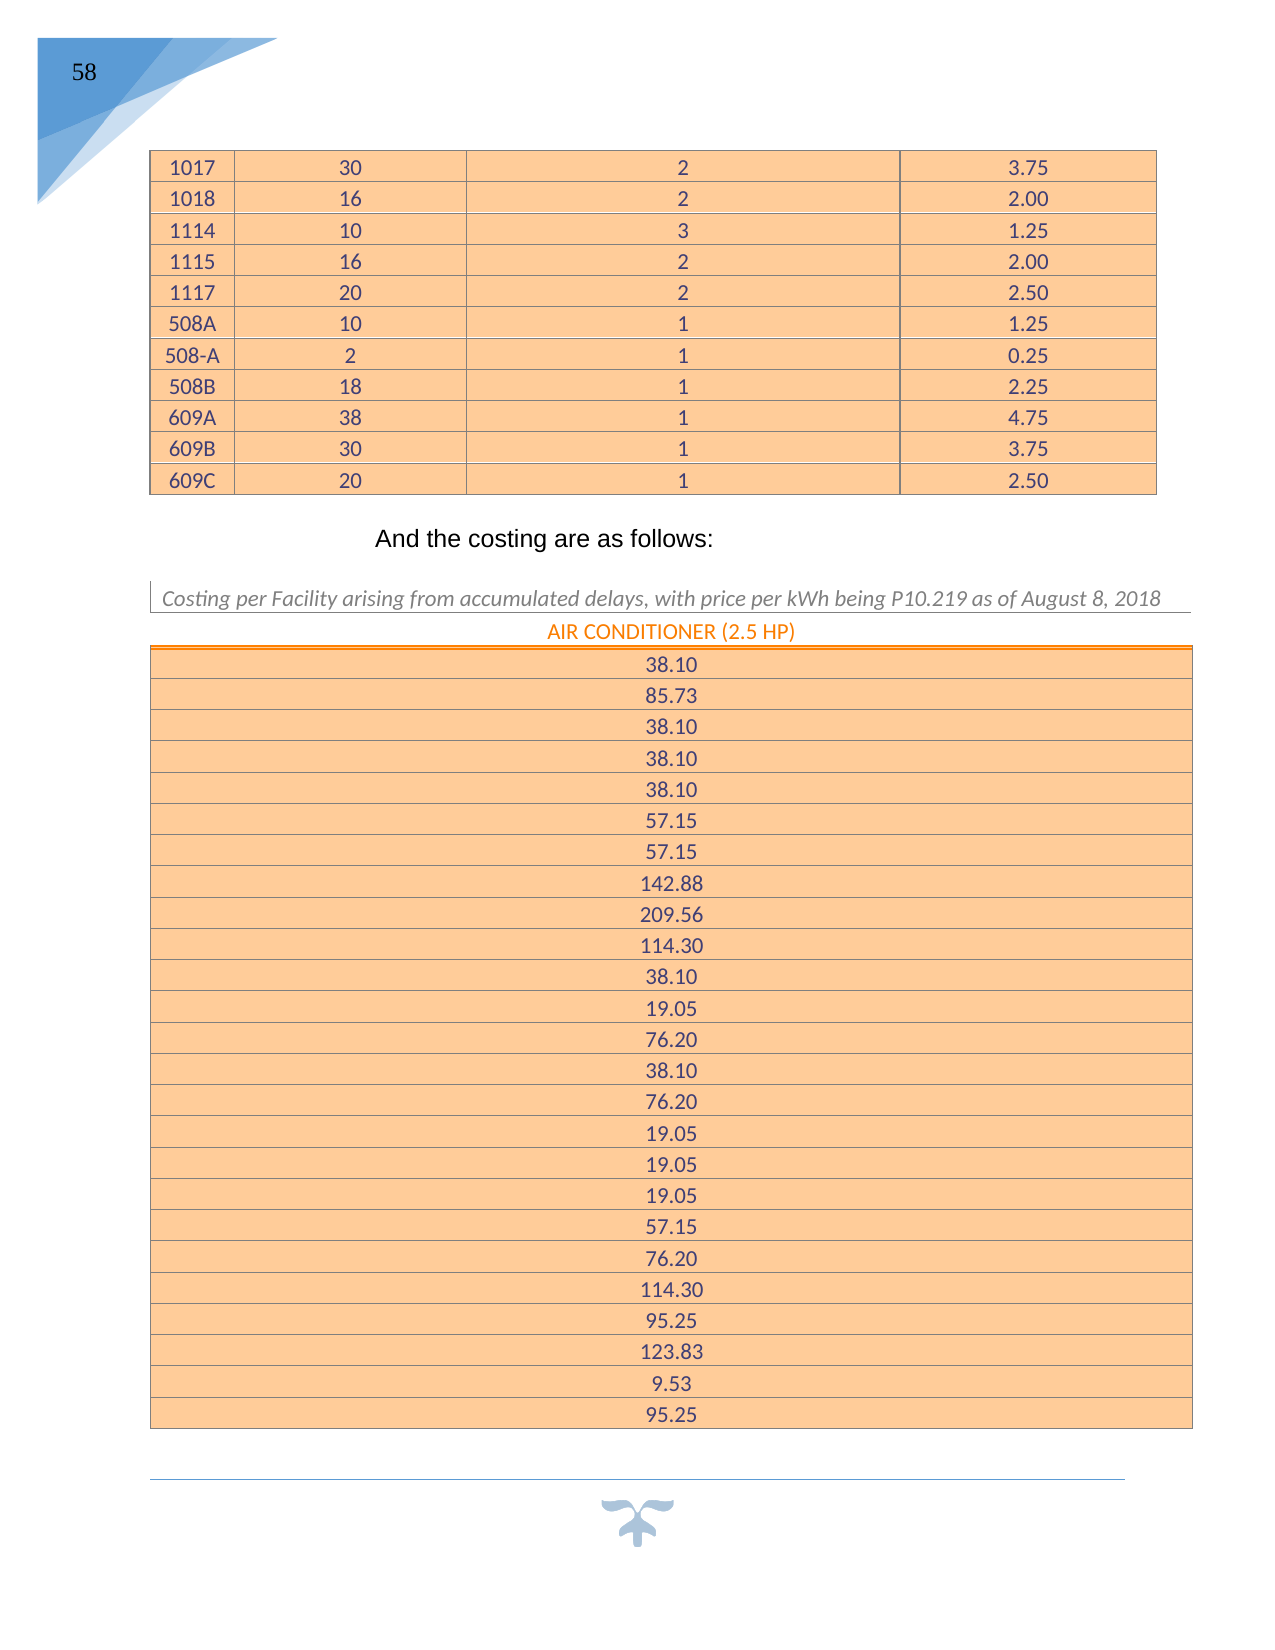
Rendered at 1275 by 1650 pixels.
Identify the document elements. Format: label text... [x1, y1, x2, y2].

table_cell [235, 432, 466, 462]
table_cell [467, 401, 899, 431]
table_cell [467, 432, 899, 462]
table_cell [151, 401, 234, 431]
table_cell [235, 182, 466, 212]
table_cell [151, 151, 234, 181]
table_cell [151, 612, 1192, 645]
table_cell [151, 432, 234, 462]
text And the costing are as follows: [375, 523, 1125, 552]
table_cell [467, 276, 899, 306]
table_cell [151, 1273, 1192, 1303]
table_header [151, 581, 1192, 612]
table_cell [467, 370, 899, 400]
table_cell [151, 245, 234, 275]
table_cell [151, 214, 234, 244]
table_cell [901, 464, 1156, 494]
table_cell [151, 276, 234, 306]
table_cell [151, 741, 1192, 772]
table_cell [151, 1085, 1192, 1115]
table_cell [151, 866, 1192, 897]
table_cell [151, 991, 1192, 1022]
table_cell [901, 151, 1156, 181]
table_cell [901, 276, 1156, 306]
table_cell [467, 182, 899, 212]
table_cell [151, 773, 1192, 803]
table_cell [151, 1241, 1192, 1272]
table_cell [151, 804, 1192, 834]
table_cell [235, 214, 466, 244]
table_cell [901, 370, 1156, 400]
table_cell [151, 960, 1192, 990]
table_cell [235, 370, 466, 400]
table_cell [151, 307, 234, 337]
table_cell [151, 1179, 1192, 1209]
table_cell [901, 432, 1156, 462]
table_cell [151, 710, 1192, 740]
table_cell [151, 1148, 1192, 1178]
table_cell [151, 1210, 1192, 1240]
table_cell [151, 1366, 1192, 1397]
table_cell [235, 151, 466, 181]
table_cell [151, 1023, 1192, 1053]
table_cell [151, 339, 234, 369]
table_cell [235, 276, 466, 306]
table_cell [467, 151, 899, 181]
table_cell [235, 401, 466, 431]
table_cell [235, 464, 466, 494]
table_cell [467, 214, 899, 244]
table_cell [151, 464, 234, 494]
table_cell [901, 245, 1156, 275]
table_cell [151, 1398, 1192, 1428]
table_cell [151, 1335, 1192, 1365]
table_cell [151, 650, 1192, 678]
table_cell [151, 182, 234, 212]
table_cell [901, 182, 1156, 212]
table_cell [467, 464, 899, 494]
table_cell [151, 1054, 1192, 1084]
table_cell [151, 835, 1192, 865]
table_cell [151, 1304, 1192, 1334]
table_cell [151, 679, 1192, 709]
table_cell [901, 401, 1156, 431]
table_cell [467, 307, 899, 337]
picture [37, 37, 279, 206]
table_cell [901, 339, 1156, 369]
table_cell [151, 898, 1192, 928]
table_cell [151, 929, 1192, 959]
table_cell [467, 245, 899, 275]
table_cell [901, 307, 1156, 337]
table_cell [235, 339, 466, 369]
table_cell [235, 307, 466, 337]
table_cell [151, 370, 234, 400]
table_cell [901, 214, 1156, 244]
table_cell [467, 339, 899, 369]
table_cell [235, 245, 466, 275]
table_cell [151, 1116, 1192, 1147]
